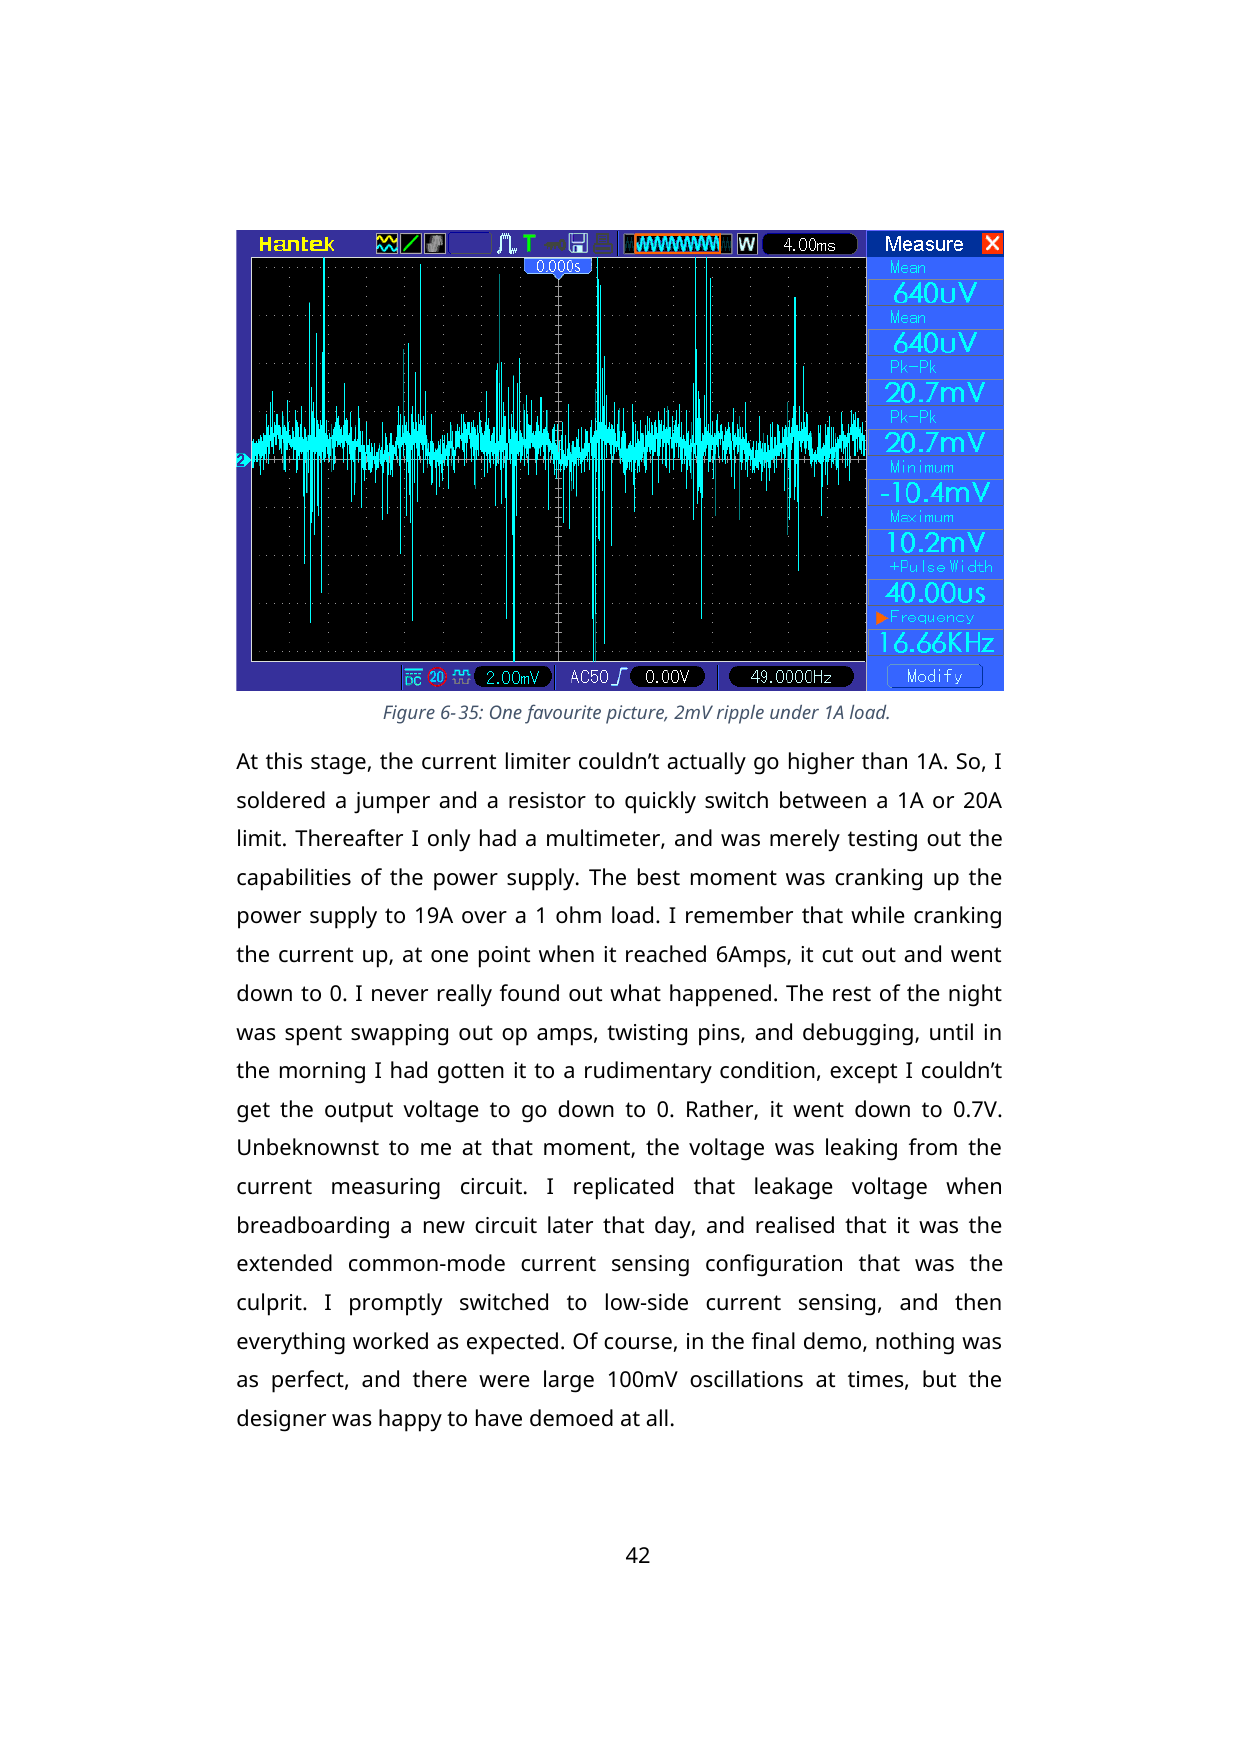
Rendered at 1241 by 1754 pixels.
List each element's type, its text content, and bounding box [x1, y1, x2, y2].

text At this stage, the current limiter couldn’t actually go higher than 1A. So, I soldered a jumper and a resistor to quickly switch between a 1A or 20A limit. Thereafter I only had a multimeter, and was merely testing out the capabilities of the power supply. The best moment was cranking up the power supply to 19A over a 1 ohm load. I remember that while cranking the current up, at one point when it reached 6Amps, it cut out and went down to 0. I never really found out what happened. The rest of the night was spent swapping out op amps, twisting pins, and debugging, until in the morning I had gotten it to a rudimentary condition, except I couldn’t get the output voltage to go down to 0. Rather, it went down to 0.7V. Unbeknownst to me at that moment, the voltage was leaking from the current measuring circuit. I replicated that leakage voltage when breadboarding a new circuit later that day, and realised that it was the extended common-mode current sensing configuration that was the culprit. I promptly switched to low-side current sensing, and then everything worked as expected. Of course, in the final demo, nothing was as perfect, and there were large 100mV oscillations at times, but the designer was happy to have demoed at all. [236, 746, 1004, 1433]
picture [236, 230, 1004, 691]
